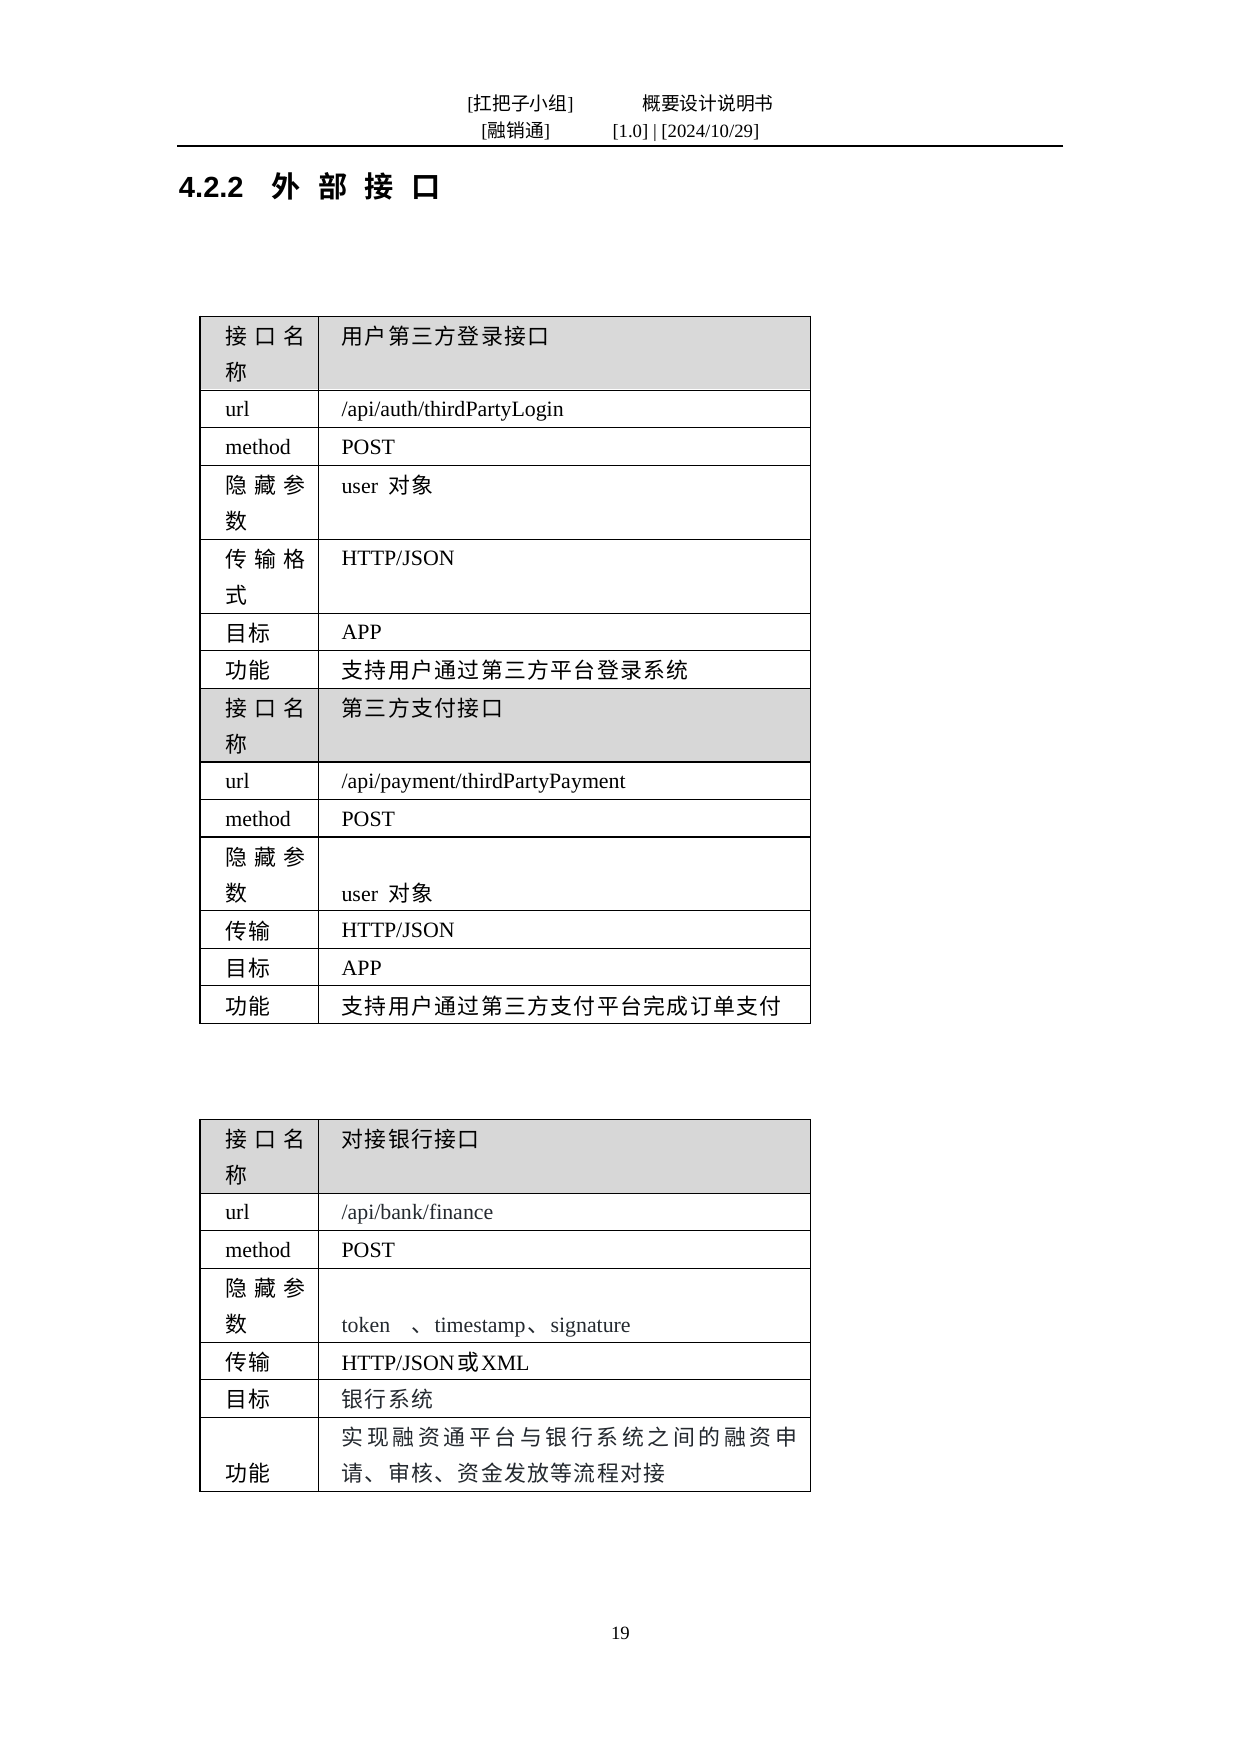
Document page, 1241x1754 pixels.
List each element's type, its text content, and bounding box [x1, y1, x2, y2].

table_cell HTTP/JSON [319, 540, 810, 612]
table_cell POST [319, 800, 810, 836]
table_cell 实现融资通平台与银行系统之间的融资申请、审核、资金发放等流程对接 [319, 1418, 810, 1491]
table_cell token、timestamp、signature [319, 1269, 810, 1342]
table_cell HTTP/JSON [319, 911, 810, 948]
table_cell url [201, 763, 318, 799]
table_cell /api/payment/thirdPartyPayment [319, 763, 810, 799]
table_cell POST [319, 1231, 810, 1268]
table_cell HTTP/JSON或XML [319, 1343, 810, 1379]
table_cell 隐藏参数 [201, 838, 318, 910]
table_cell 接口名称 [201, 689, 318, 761]
table_cell 功能 [201, 1418, 318, 1491]
table_cell 银行系统 [319, 1380, 810, 1417]
table_cell 传输 [201, 911, 318, 948]
table_cell /api/bank/finance [319, 1194, 810, 1230]
table_cell method [201, 800, 318, 836]
table_cell user对象 [319, 838, 810, 910]
table_cell 传输 [201, 1343, 318, 1379]
table_header 用户第三方登录接口 [319, 317, 810, 389]
table_cell APP [319, 614, 810, 650]
table_header 对接银行接口 [319, 1120, 810, 1193]
table_header 接口名称 [201, 317, 318, 389]
table_cell POST [319, 428, 810, 464]
table_cell user对象 [319, 466, 810, 538]
table_cell 隐藏参数 [201, 1269, 318, 1342]
subtitle 4.2.2 外部接口 [179, 148, 1061, 221]
table_cell 功能 [201, 986, 318, 1023]
table_cell url [201, 391, 318, 427]
table_cell 传输格式 [201, 540, 318, 612]
table_cell /api/auth/thirdPartyLogin [319, 391, 810, 427]
table_cell 目标 [201, 1380, 318, 1417]
table_cell APP [319, 949, 810, 985]
table_cell 支持用户通过第三方支付平台完成订单支付 [319, 986, 810, 1023]
table_cell 目标 [201, 949, 318, 985]
table_cell 功能 [201, 651, 318, 687]
table_cell 目标 [201, 614, 318, 650]
table_cell 隐藏参数 [201, 466, 318, 538]
table_header 接口名称 [201, 1120, 318, 1193]
table_cell method [201, 428, 318, 464]
table_cell 第三方支付接口 [319, 689, 810, 761]
table_cell method [201, 1231, 318, 1268]
table_cell 支持用户通过第三方平台登录系统 [319, 651, 810, 687]
table_cell url [201, 1194, 318, 1230]
